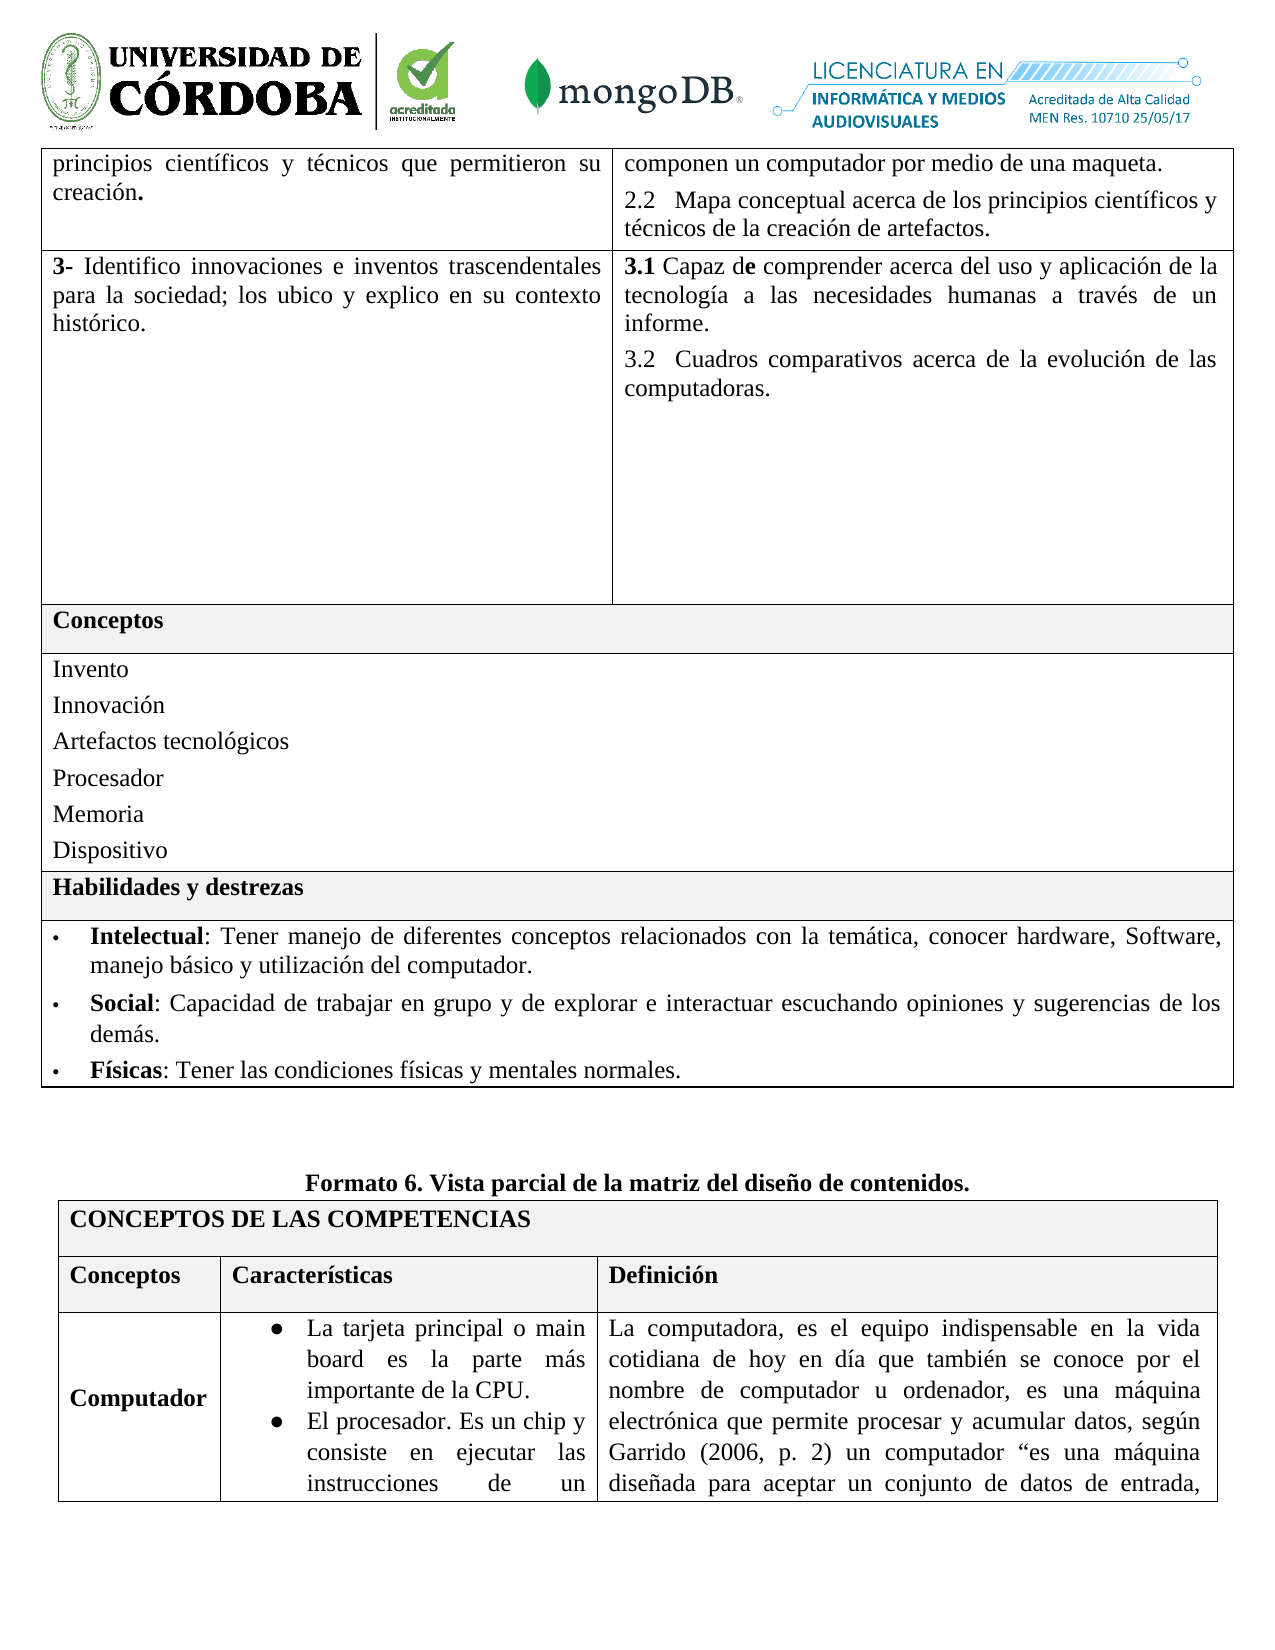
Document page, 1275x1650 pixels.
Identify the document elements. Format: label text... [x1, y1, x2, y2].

table_cell Habilidades y destrezas [42, 872, 1233, 920]
table_cell Conceptos [59, 1257, 220, 1312]
table_cell Conceptos [42, 605, 1233, 653]
table_cell 3- Identifico innovaciones e inventos trascendentales para la sociedad; los ubico y explico en su contexto histórico. [42, 251, 612, 604]
table_header CONCEPTOS DE LAS COMPETENCIAS [59, 1201, 1217, 1256]
picture [523, 56, 744, 116]
table_cell 3.1 Capaz de comprender acerca del uso y aplicación de la tecnología a las necesidades humanas a través de un informe. 3.2 Cuadros comparativos acerca de la evolución de las computadoras. [613, 251, 1233, 604]
table_cell Definición [598, 1257, 1217, 1312]
table_cell Intelectual: Tener manejo de diferentes conceptos relacionados con la temática, conocer hardware, Software, manejo básico y utilización del computador. Social: Capacidad de trabajar en grupo y de explorar e interactuar escuchando opiniones y sugerencias de los demás. Físicas: Tener las condiciones físicas y mentales normales. [42, 921, 1233, 1086]
picture [761, 40, 1213, 144]
subtitle Formato 6. Vista parcial de la matriz del diseño de contenidos. [177, 1168, 1098, 1197]
table_cell Características [221, 1257, 597, 1312]
table_cell Computador [59, 1313, 220, 1501]
picture [41, 33, 455, 130]
table_cell 2- Reconozco algunos artefactos, conceptos y principios científicos y técnicos que permitieron su creación. [42, 149, 612, 250]
table_cell Invento Innovación Artefactos tecnológicos Procesador Memoria Dispositivo [42, 654, 1233, 871]
